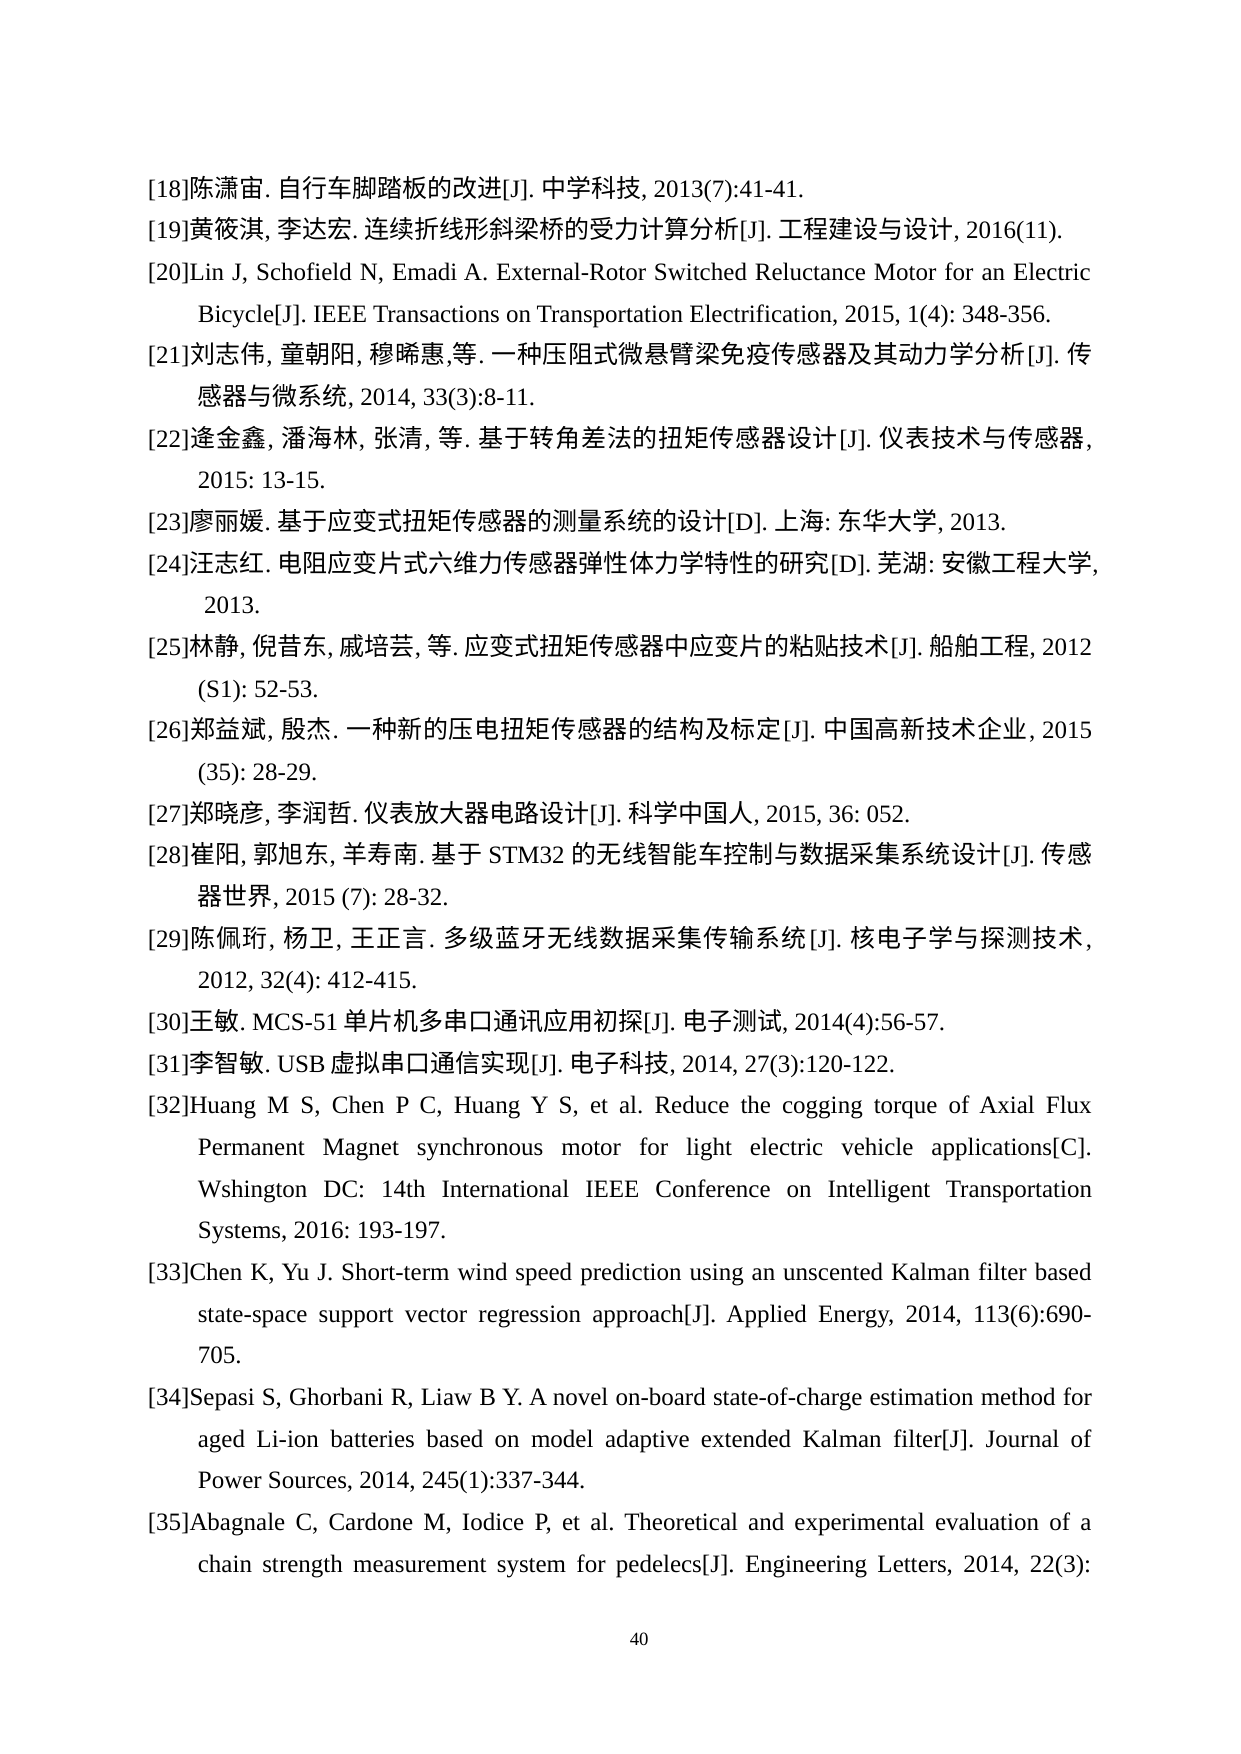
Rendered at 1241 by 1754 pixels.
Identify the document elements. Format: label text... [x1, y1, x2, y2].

text [26]郑益斌, 殷杰. 一种新的压电扭矩传感器的结构及标定[J]. 中国高新技术企业, 2015 (35): 28-29. [148, 706, 1092, 789]
text [20]Lin J, Schofield N, Emadi A. External-Rotor Switched Reluctance Motor for an Electric Bicycle[J]. IEEE Transactions on Transportation Electrification, 2015, 1(4): 348-356. [148, 247, 1092, 331]
text [33]Chen K, Yu J. Short-term wind speed prediction using an unscented Kalman filter based state-space support vector regression approach[J]. Applied Energy, 2014, 113(6):690-705. [148, 1247, 1092, 1372]
text [21]刘志伟, 童朝阳, 穆晞惠,等. 一种压阻式微悬臂梁免疫传感器及其动力学分析[J]. 传感器与微系统, 2014, 33(3):8-11. [148, 331, 1092, 414]
text [19]黄筱淇, 李达宏. 连续折线形斜梁桥的受力计算分析[J]. 工程建设与设计, 2016(11). [148, 206, 1092, 247]
text [34]Sepasi S, Ghorbani R, Liaw B Y. A novel on-board state-of-charge estimation method for aged Li-ion batteries based on model adaptive extended Kalman filter[J]. Journal of Power Sources, 2014, 245(1):337-344. [148, 1372, 1092, 1497]
text [30]王敏. MCS-51单片机多串口通讯应用初探[J]. 电子测试, 2014(4):56-57. [148, 997, 1092, 1039]
text [32]Huang M S, Chen P C, Huang Y S, et al. Reduce the cogging torque of Axial Flux Permanent Magnet synchronous motor for light electric vehicle applications[C]. Wshington DC: 14th International IEEE Conference on Intelligent Transportation Systems, 2016: 193-197. [148, 1081, 1092, 1247]
text [24]汪志红. 电阻应变片式六维力传感器弹性体力学特性的研究[D]. 芜湖: 安徽工程大学, 2013. [148, 539, 1092, 622]
text [28]崔阳, 郭旭东, 羊寿南. 基于 STM32 的无线智能车控制与数据采集系统设计[J]. 传感器世界, 2015 (7): 28-32. [148, 831, 1092, 914]
text [18]陈潇宙. 自行车脚踏板的改进[J]. 中学科技, 2013(7):41-41. [148, 164, 1092, 206]
text [31]李智敏. USB虚拟串口通信实现[J]. 电子科技, 2014, 27(3):120-122. [148, 1039, 1092, 1081]
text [148, 1497, 1092, 1581]
text [27]郑晓彦, 李润哲. 仪表放大器电路设计[J]. 科学中国人, 2015, 36: 052. [148, 789, 1092, 831]
text [23]廖丽媛. 基于应变式扭矩传感器的测量系统的设计[D]. 上海: 东华大学, 2013. [148, 497, 1092, 539]
text [22]逄金鑫, 潘海林, 张清, 等. 基于转角差法的扭矩传感器设计[J]. 仪表技术与传感器, 2015: 13-15. [148, 414, 1092, 497]
text [25]林静, 倪昔东, 戚培芸, 等. 应变式扭矩传感器中应变片的粘贴技术[J]. 船舶工程, 2012 (S1): 52-53. [148, 622, 1092, 706]
text [29]陈佩珩, 杨卫, 王正言. 多级蓝牙无线数据采集传输系统[J]. 核电子学与探测技术, 2012, 32(4): 412-415. [148, 914, 1092, 997]
